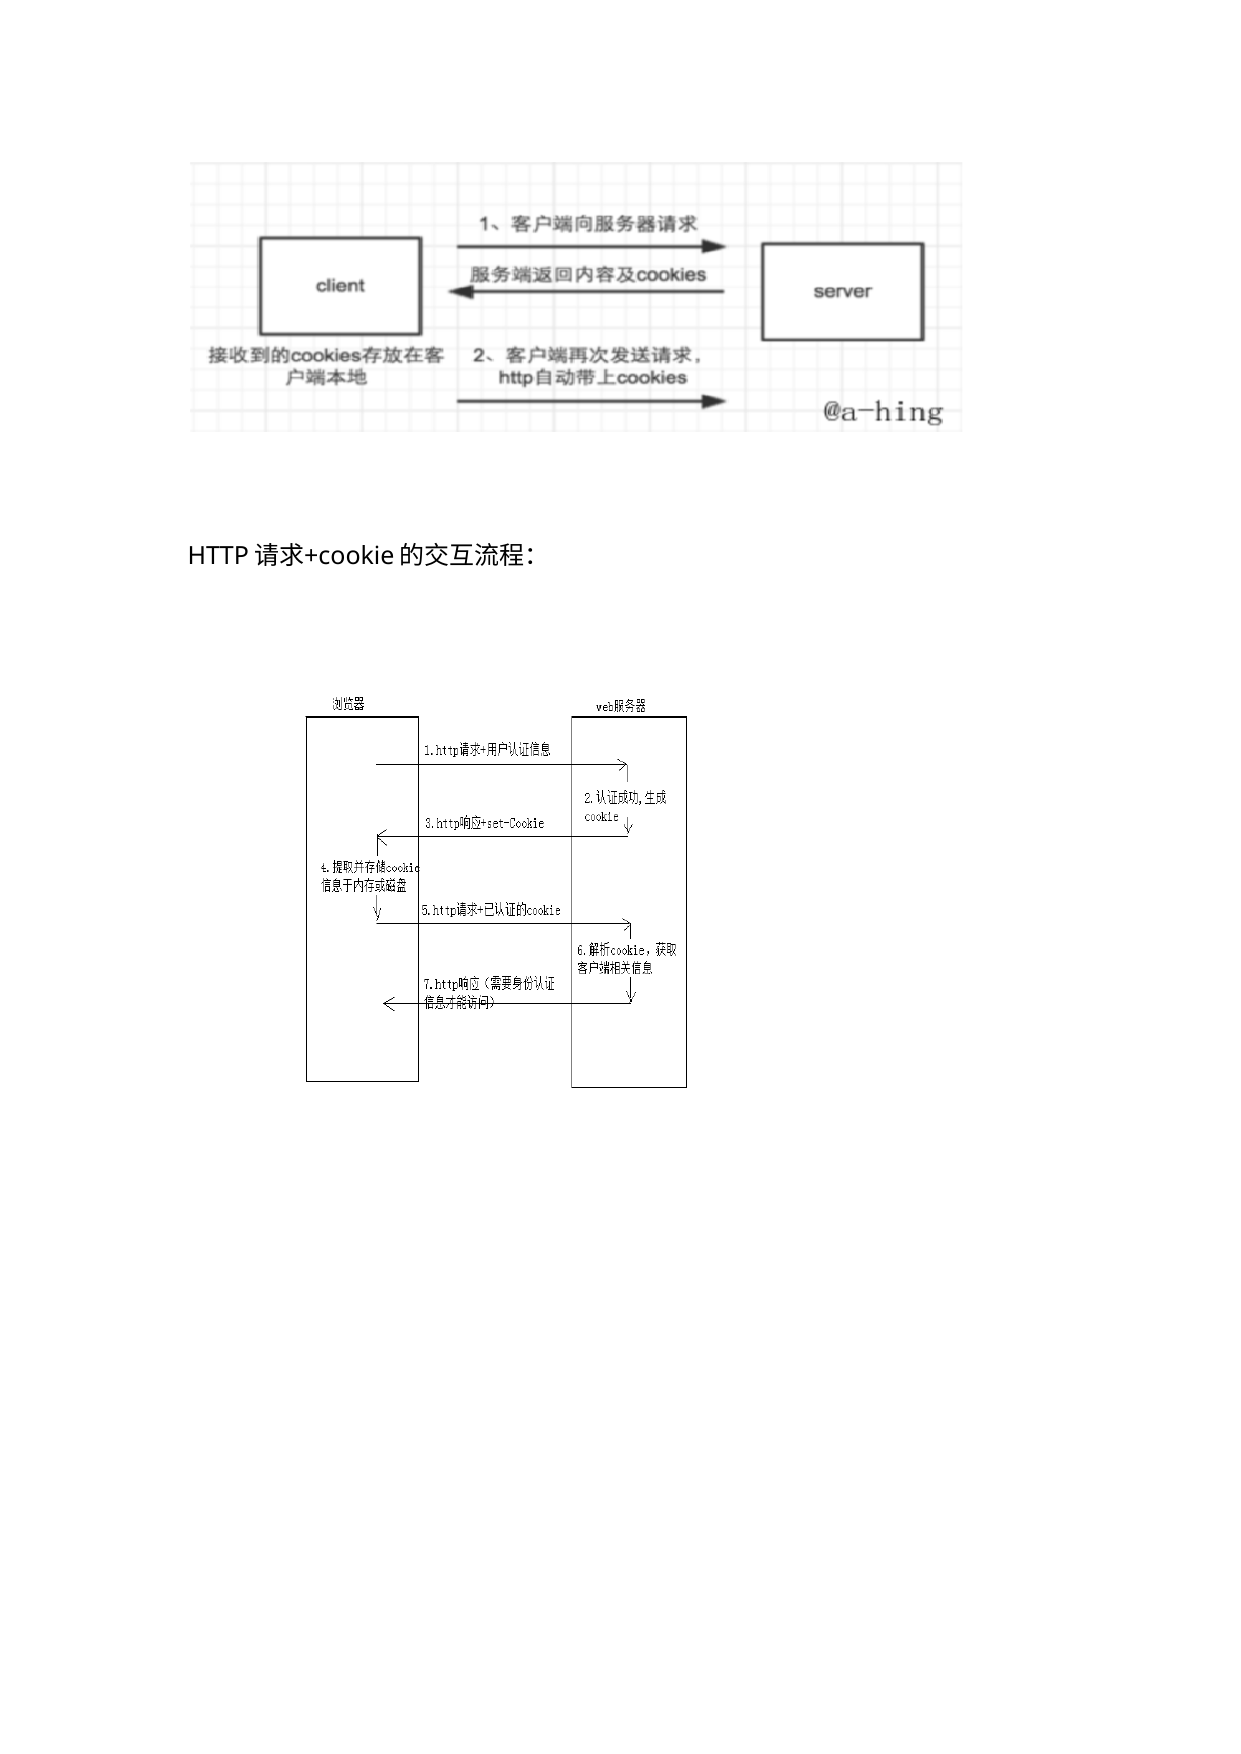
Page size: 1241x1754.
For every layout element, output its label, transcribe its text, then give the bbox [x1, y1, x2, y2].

text HTTP请求+cookie的交互流程： [187, 521, 1053, 586]
picture [187, 162, 963, 432]
picture [187, 604, 898, 1133]
